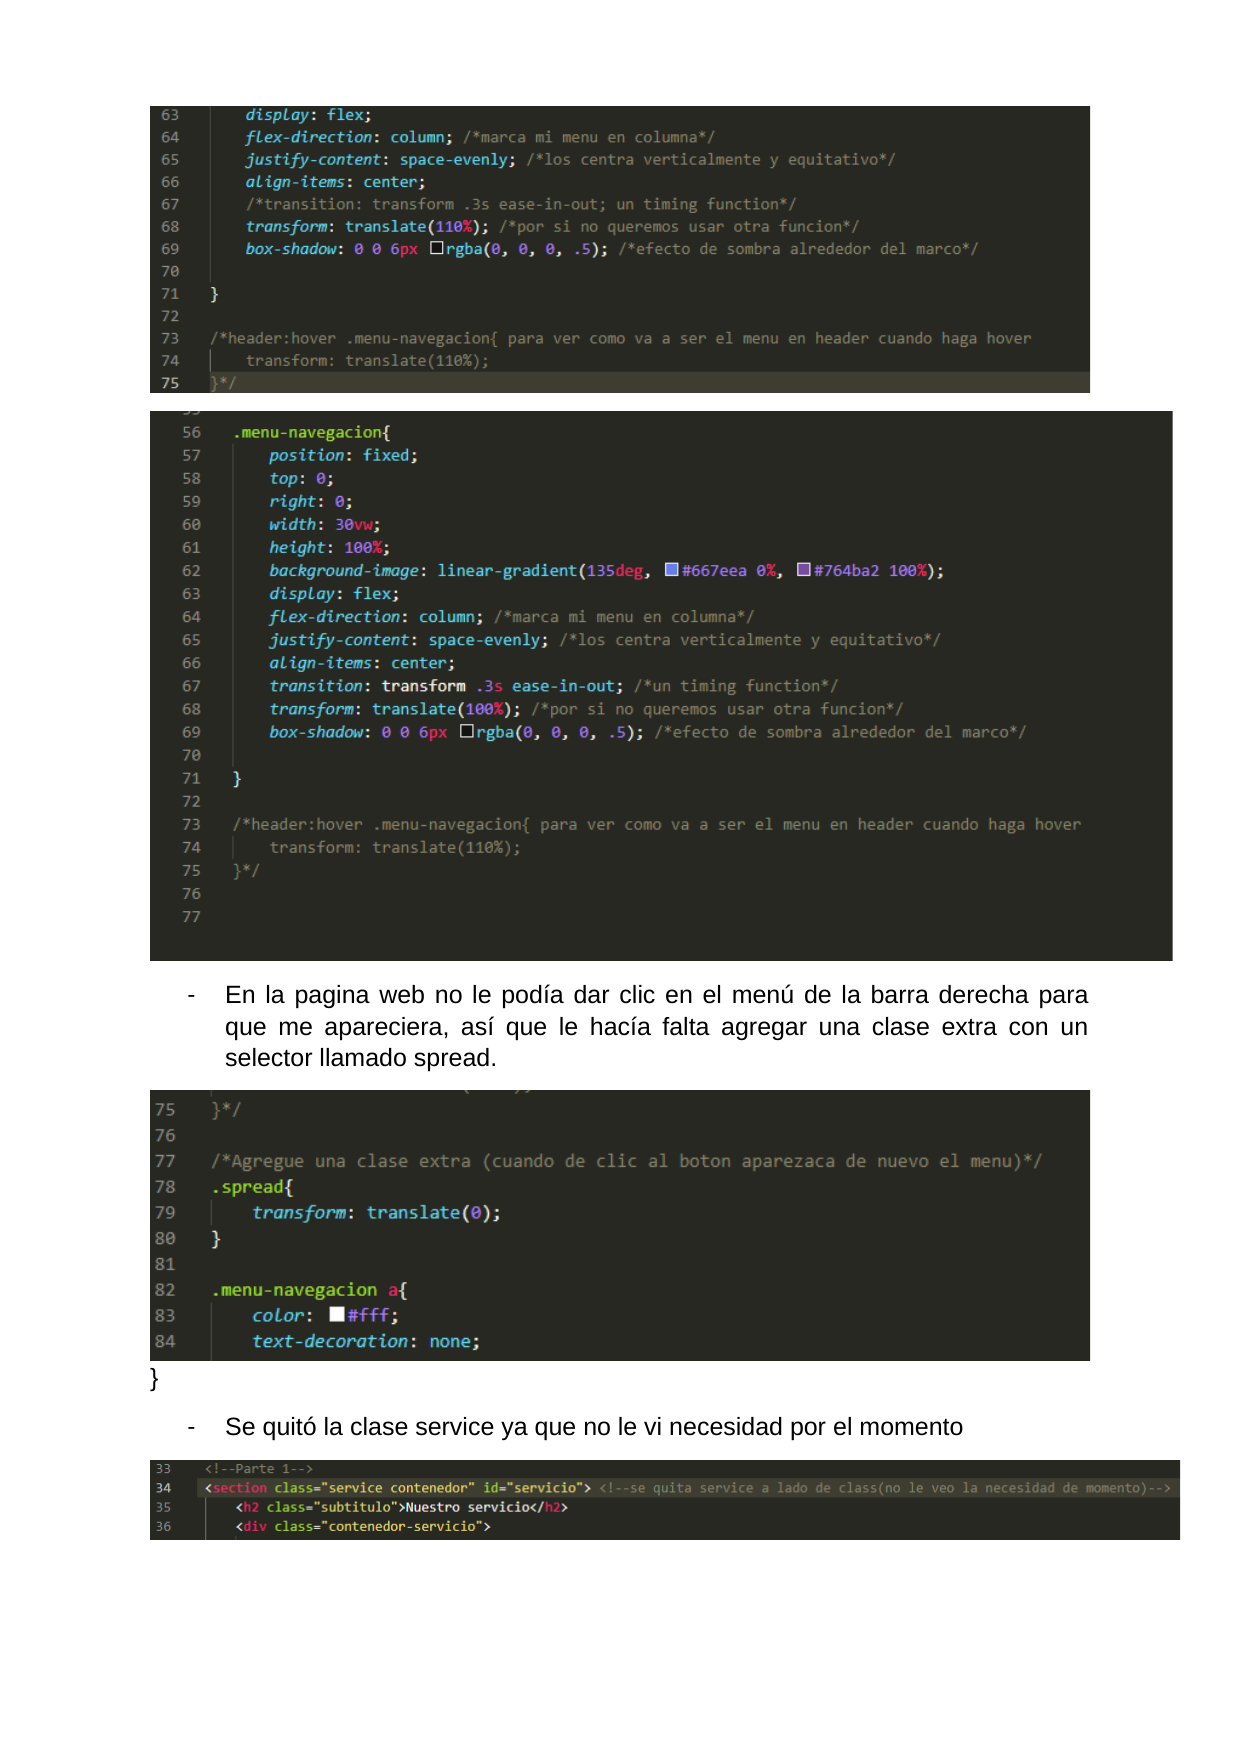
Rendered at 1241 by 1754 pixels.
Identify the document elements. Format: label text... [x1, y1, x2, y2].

picture [150, 1090, 1091, 1361]
list Se quitó la clase service ya que no le vi necesidad por el momento [187, 1411, 1090, 1441]
text } [150, 1361, 1090, 1392]
picture [150, 106, 1091, 393]
list En la pagina web no le podía dar clic en el menú de la barra derecha para que me apareciera, así que le hacía falta agregar una clase extra con un selector llamado spread. [187, 979, 1090, 1072]
picture [150, 1460, 1180, 1540]
picture [150, 411, 1173, 961]
